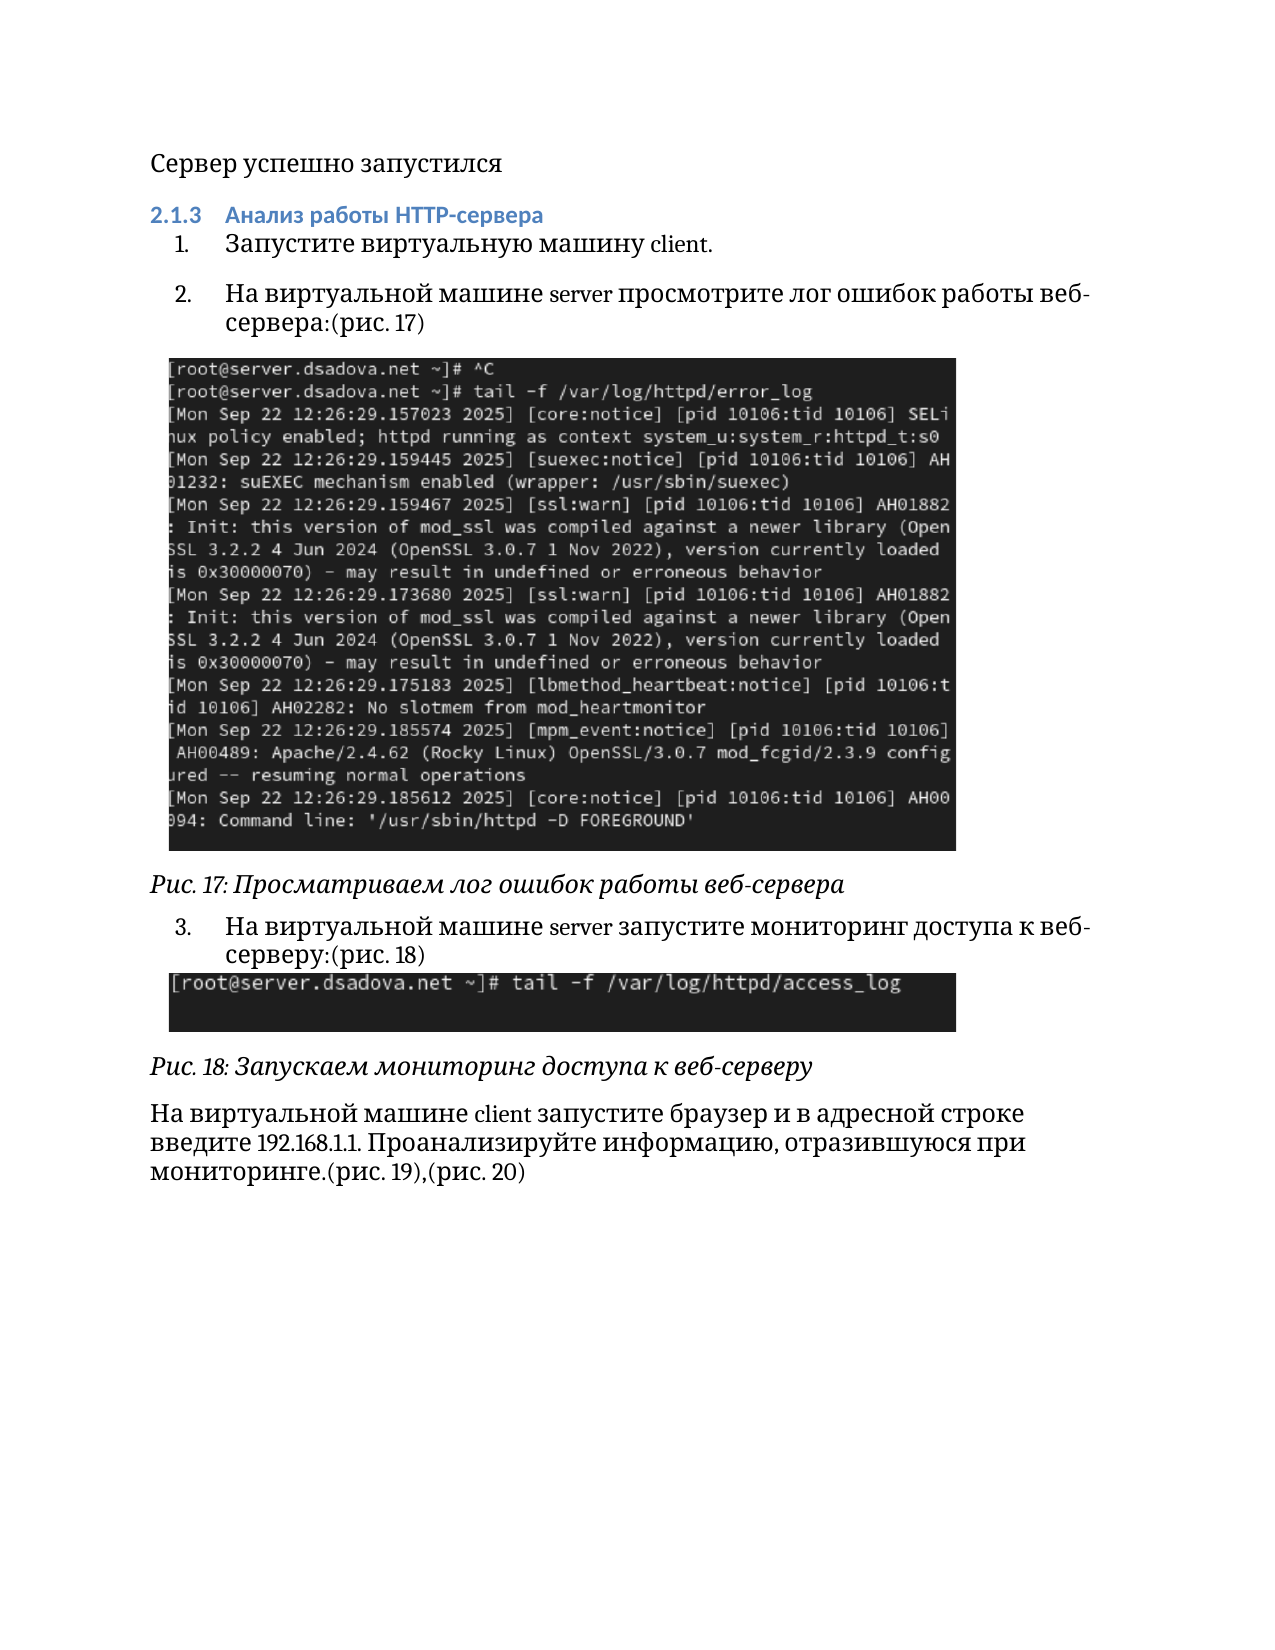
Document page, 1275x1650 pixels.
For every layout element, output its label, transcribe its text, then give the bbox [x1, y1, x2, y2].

list На виртуальной машине server просмотрите лог ошибок работы веб-сервера:(рис. 17) [175, 280, 1125, 337]
list На виртуальной машине server запустите мониторинг доступа к веб-серверу:(рис. 18) [175, 912, 1125, 970]
subtitle 2.1.3 Анализ работы HTTP-сервера [150, 199, 1125, 230]
picture [168, 973, 957, 1032]
list Запустите виртуальную машину client. [175, 230, 1125, 259]
text Рис. 18: Запускаем мониторинг доступа к веб-серверу [150, 1053, 1125, 1081]
text Сервер успешно запустился [150, 150, 1125, 179]
text Рис. 17: Просматриваем лог ошибок работы веб-сервера [150, 871, 1125, 900]
picture [168, 358, 957, 851]
text На виртуальной машине client запустите браузер и в адресной строке введите 192.168.1.1. Проанализируйте информацию, отразившуюся при мониторинге.(рис. 19),(рис. 20) [150, 1100, 1125, 1186]
